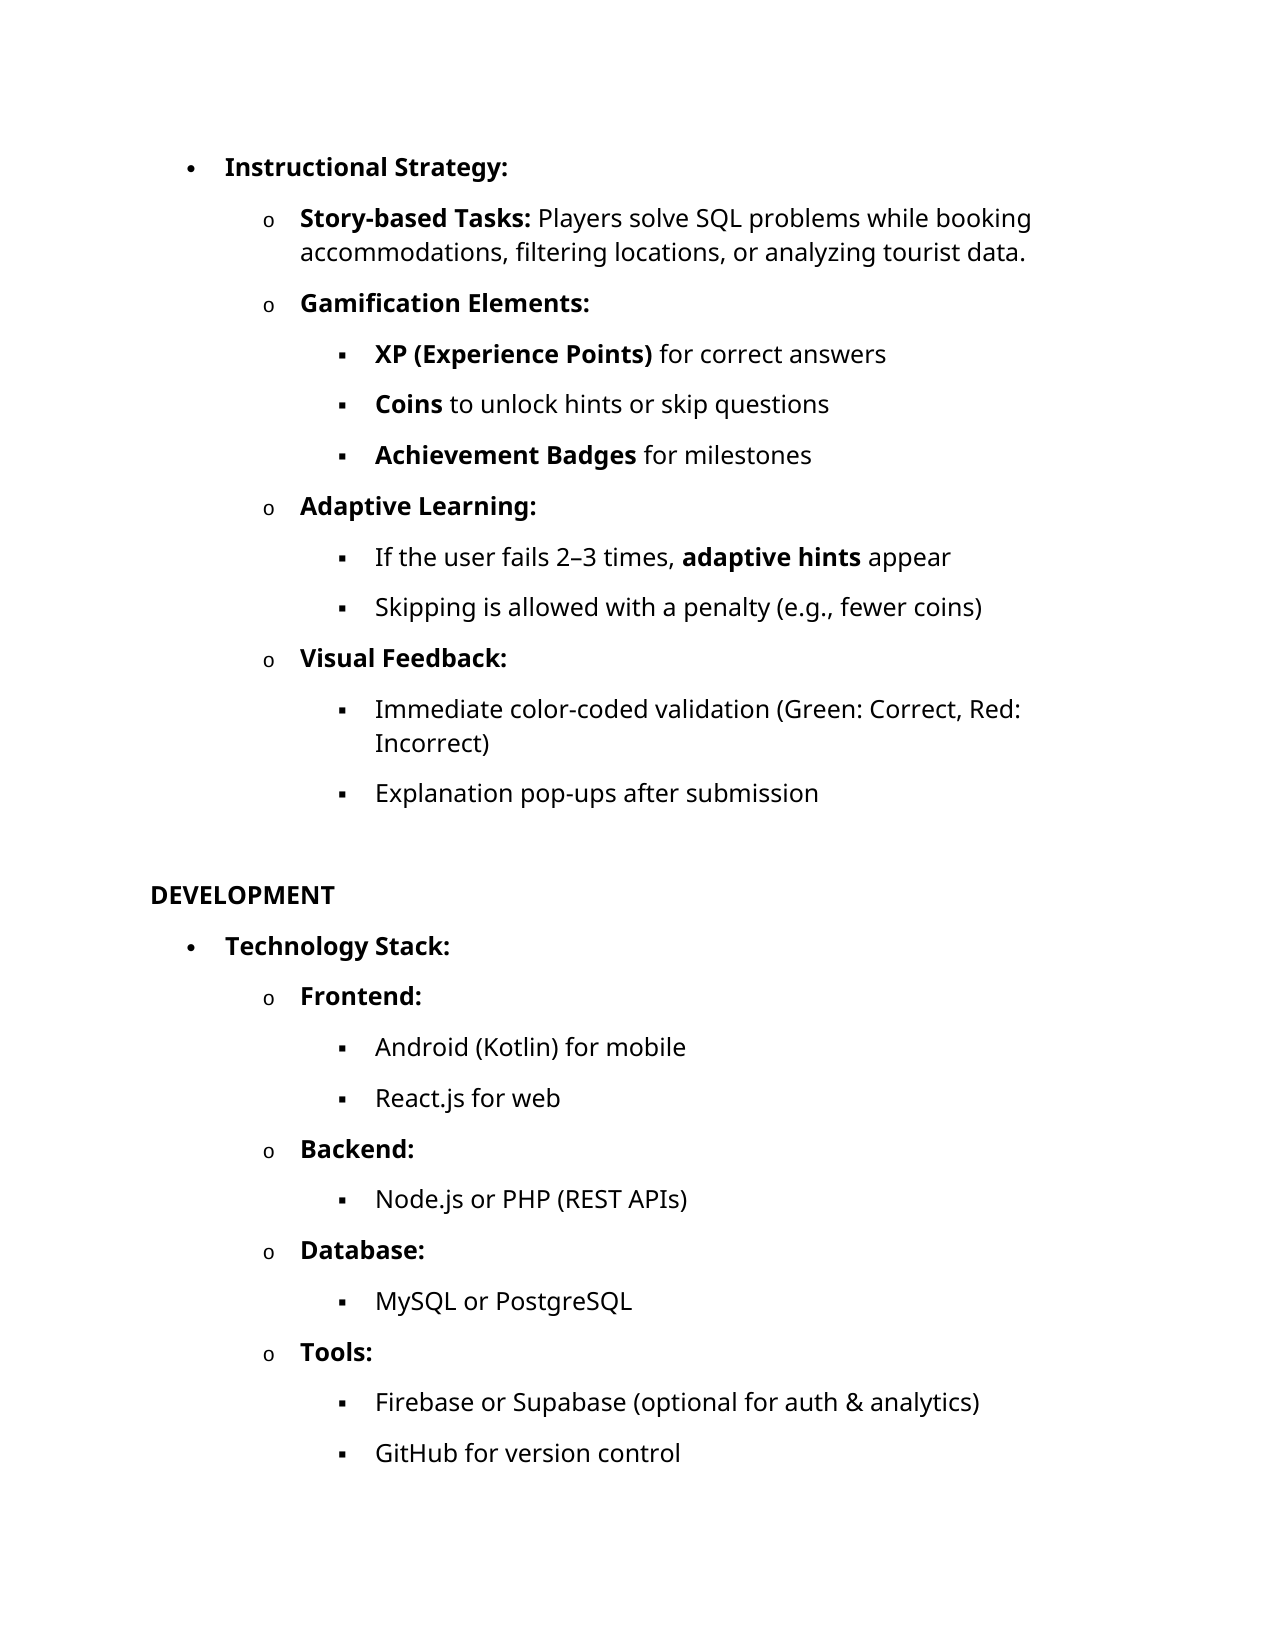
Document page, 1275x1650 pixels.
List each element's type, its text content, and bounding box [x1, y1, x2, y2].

subtitle Android (Kotlin) for mobile [337, 1030, 1125, 1064]
subtitle Tools: [262, 1334, 1125, 1368]
subtitle Achievement Badges for milestones [337, 438, 1125, 472]
subtitle Instructional Strategy: [187, 150, 1125, 184]
subtitle MySQL or PostgreSQL [337, 1283, 1125, 1317]
subtitle Immediate color-coded validation (Green: Correct, Red: Incorrect) [337, 691, 1125, 759]
subtitle GitHub for version control [337, 1436, 1125, 1470]
subtitle Adaptive Learning: [262, 488, 1125, 522]
subtitle Backend: [262, 1131, 1125, 1165]
subtitle Gamification Elements: [262, 286, 1125, 319]
subtitle Story-based Tasks: Players solve SQL problems while booking accommodations, filtering locations, or analyzing tourist data. [262, 201, 1125, 269]
subtitle Frontend: [262, 979, 1125, 1013]
subtitle Visual Feedback: [262, 641, 1125, 675]
subtitle Node.js or PHP (REST APIs) [337, 1182, 1125, 1216]
subtitle React.js for web [337, 1081, 1125, 1114]
subtitle DEVELOPMENT [150, 878, 1125, 912]
subtitle If the user fails 2–3 times, adaptive hints appear [337, 539, 1125, 573]
subtitle Skipping is allowed with a penalty (e.g., fewer coins) [337, 590, 1125, 624]
subtitle Database: [262, 1233, 1125, 1267]
subtitle Firebase or Supabase (optional for auth & analytics) [337, 1385, 1125, 1419]
subtitle XP (Experience Points) for correct answers [337, 336, 1125, 370]
subtitle Coins to unlock hints or skip questions [337, 387, 1125, 421]
subtitle Explanation pop-ups after submission [337, 776, 1125, 810]
subtitle Technology Stack: [187, 928, 1125, 962]
